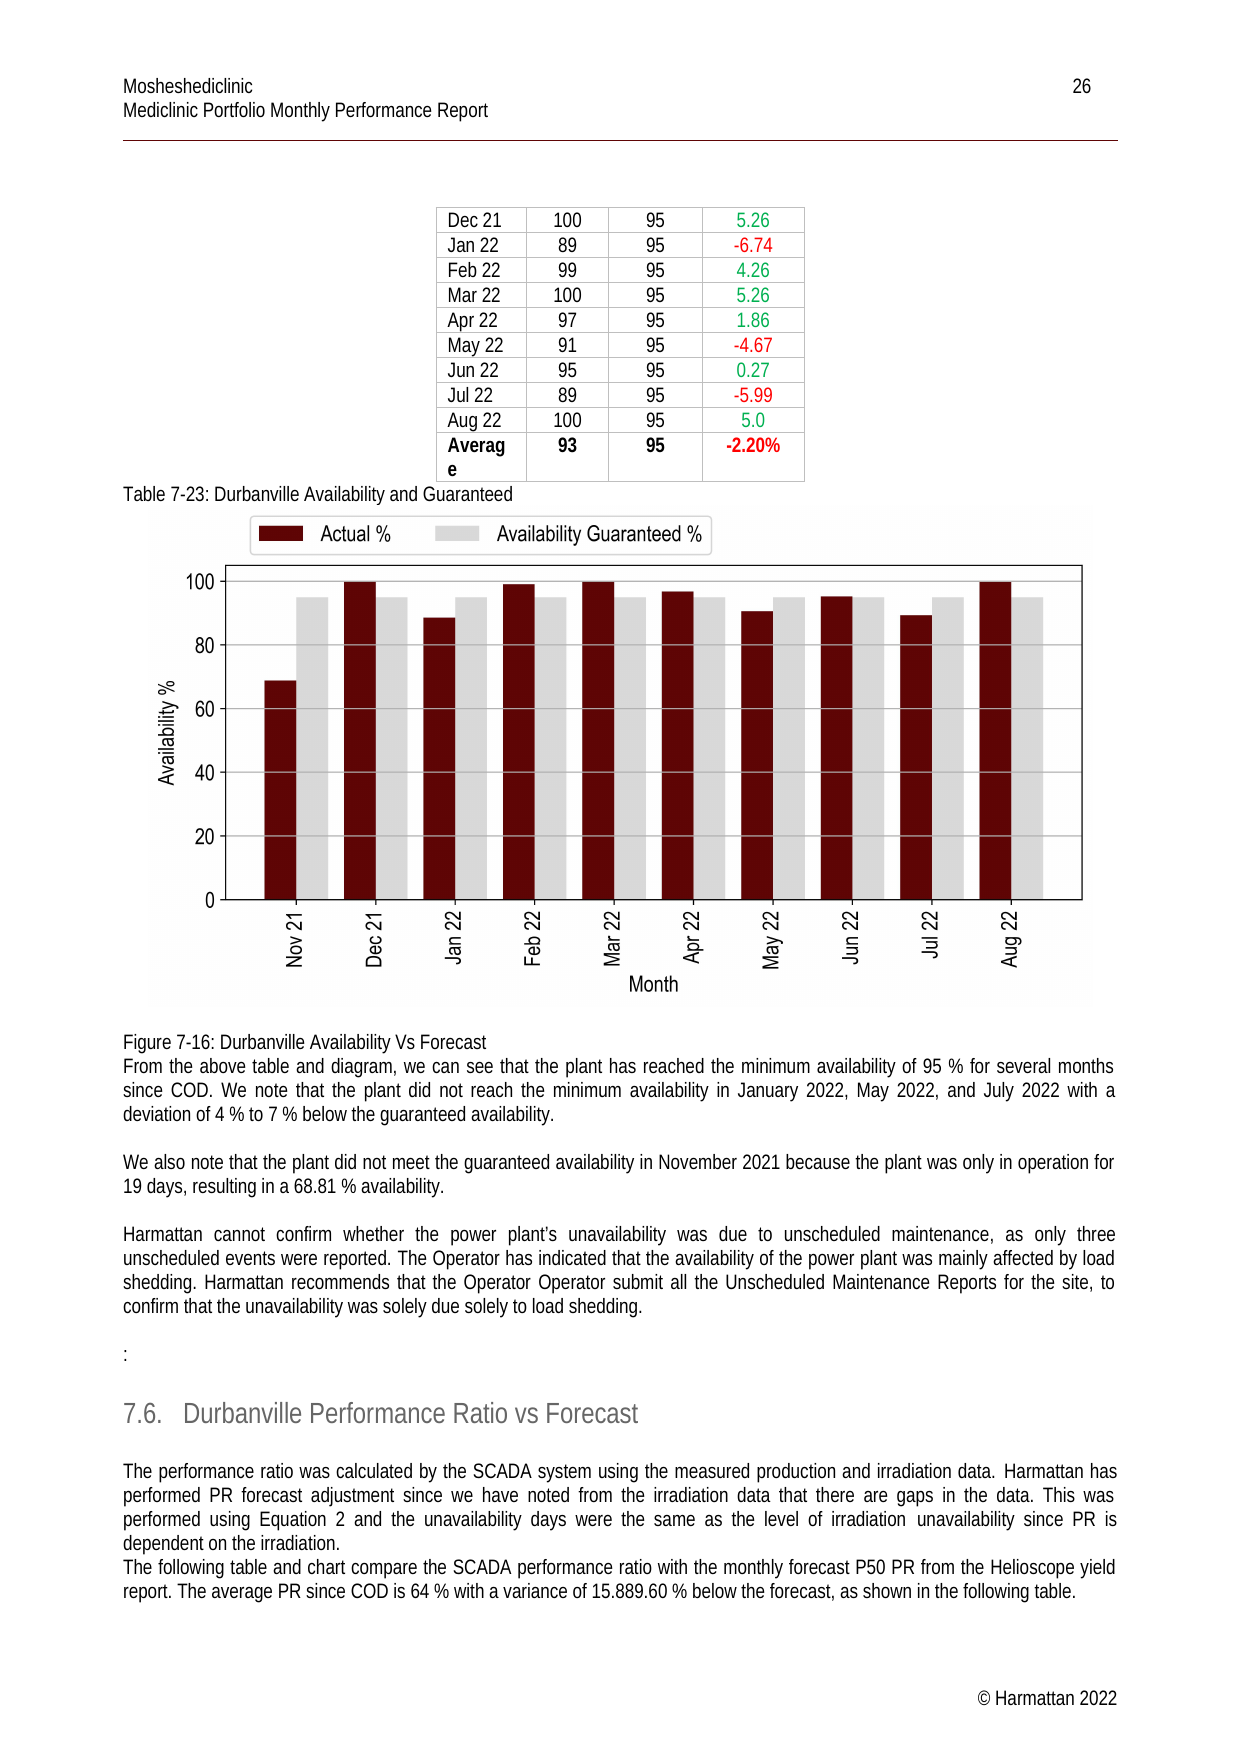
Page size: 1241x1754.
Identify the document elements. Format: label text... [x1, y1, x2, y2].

text Harmattan cannot confirm whether the power plant’s unavailability was due to unscheduled maintenance, as only three unscheduled events were reported. The has indicated that the availability of the power plant was mainly affected by load shedding. Harmattan recommends that the submit all the Unscheduled Maintenance Reports for the site to confirm that the unavailability was due to load shedding. [123, 1222, 1117, 1318]
table_cell [609, 333, 702, 357]
table_cell [609, 208, 702, 232]
table_cell [609, 258, 702, 282]
table_cell [527, 333, 608, 357]
table_cell [527, 258, 608, 282]
table_cell [609, 358, 702, 382]
table_cell [703, 408, 804, 432]
text From the above table and diagram, we can see that the plant has reached the minimum availability of 95 % for several months since COD. We note that the plant did not reach the minimum availability in January 2022, May 2022, and July 2022 with a deviation of 4% to 7% below the guaranteed availability. [123, 1054, 1117, 1126]
table_cell [437, 333, 526, 357]
table_cell [437, 283, 526, 307]
table_cell [437, 383, 526, 407]
table_cell [527, 408, 608, 432]
table_cell [437, 433, 526, 481]
table_cell [703, 433, 804, 481]
table_cell [609, 383, 702, 407]
subtitle Durbanville Performance Ratio vs Forecast [123, 1396, 1117, 1429]
table_cell [703, 308, 804, 332]
picture [147, 505, 1093, 1007]
table_cell [527, 233, 608, 257]
table_cell [703, 358, 804, 382]
table_cell [703, 283, 804, 307]
table_cell [703, 333, 804, 357]
table_cell [527, 283, 608, 307]
table_cell [703, 233, 804, 257]
table_cell [609, 433, 702, 481]
table_cell [609, 408, 702, 432]
text The average PR since COD is 64 % with a variance of 1 % below the forecast. [123, 1555, 1117, 1603]
table_cell [527, 433, 608, 481]
table_cell [437, 233, 526, 257]
table_cell [703, 208, 804, 232]
table_cell [437, 258, 526, 282]
table_cell [527, 383, 608, 407]
table_cell [703, 383, 804, 407]
table_cell [609, 233, 702, 257]
table_cell [437, 308, 526, 332]
table_cell [437, 208, 526, 232]
table_cell [527, 208, 608, 232]
table_cell [609, 283, 702, 307]
table_cell [609, 308, 702, 332]
table_cell [527, 308, 608, 332]
table_cell [437, 358, 526, 382]
table_cell [527, 358, 608, 382]
table_cell [703, 258, 804, 282]
text We also note that the plant did not meet the guaranteed availability in November 2021 because the plant was only in operation for 19 days, resulting in a 68.81 % availability. [123, 1150, 1117, 1198]
table_cell [437, 408, 526, 432]
